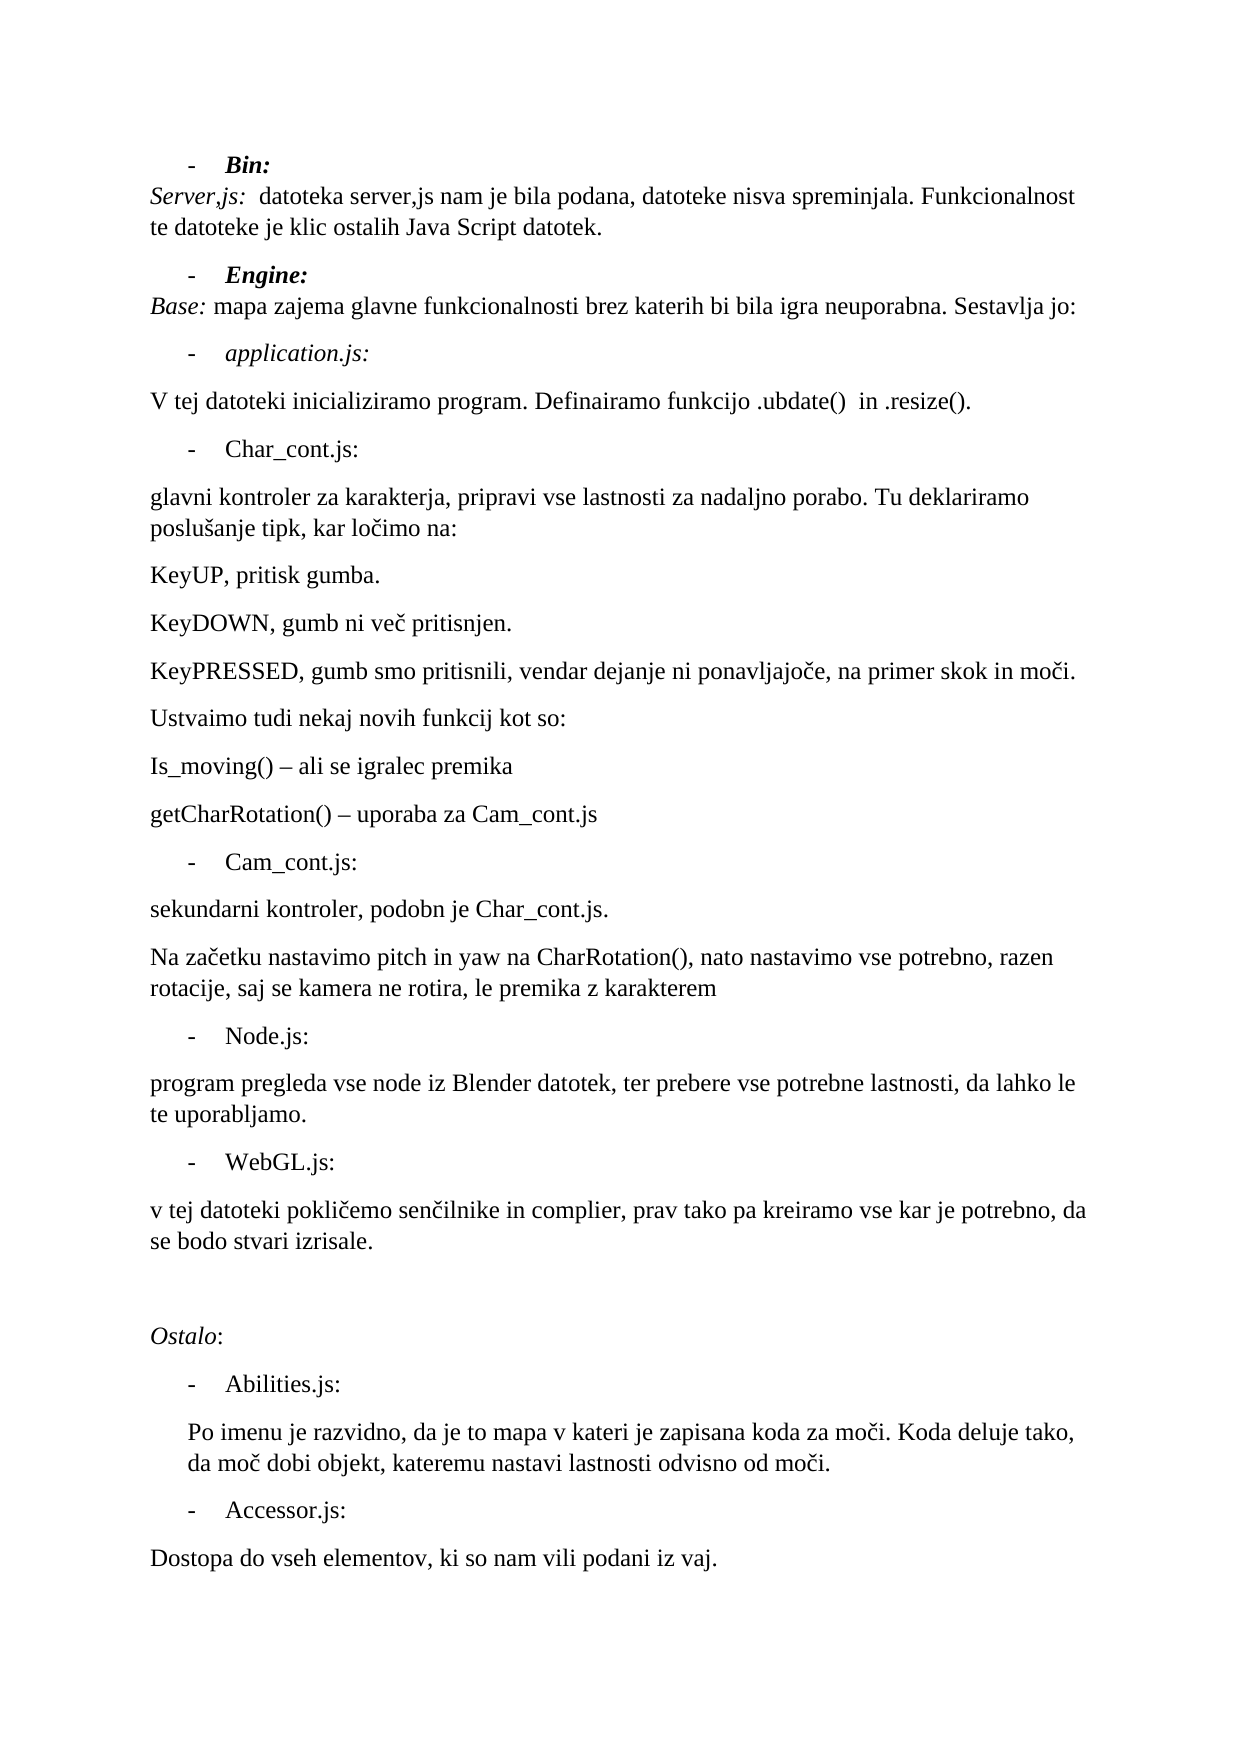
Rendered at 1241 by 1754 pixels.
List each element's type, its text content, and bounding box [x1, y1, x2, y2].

text program pregleda vse node iz Blender datotek, ter prebere vse potrebne lastnosti, da lahko le te uporabljamo. [150, 1068, 1090, 1128]
text KeyUP, pritisk gumba. [150, 560, 1090, 589]
list Node.js: [187, 1021, 1090, 1049]
text Base: mapa zajema glavne funkcionalnosti brez katerih bi bila igra neuporabna. Sestavlja jo: [150, 291, 1090, 319]
text Ostalo: [150, 1321, 1090, 1350]
text v tej datoteki pokličemo senčilnike in complier, prav tako pa kreiramo vse kar je potrebno, da se bodo stvari izrisale. [150, 1195, 1090, 1255]
list Accessor.js: [187, 1496, 1090, 1524]
text Server,js: datoteka server,js nam je bila podana, datoteke nisva spreminjala. Funkcionalnost te datoteke je klic ostalih Java Script datotek. [150, 181, 1090, 241]
text V tej datoteki inicializiramo program. Definairamo funkcijo .ubdate() in .resize(). [150, 386, 1090, 415]
text sekundarni kontroler, podobn je Char_cont.js. [150, 894, 1090, 923]
subtitle Bin: [187, 150, 1090, 179]
list Cam_cont.js: [187, 847, 1090, 875]
text glavni kontroler za karakterja, pripravi vse lastnosti za nadaljno porabo. Tu deklariramo poslušanje tipk, kar ločimo na: [150, 482, 1090, 541]
text Na začetku nastavimo pitch in yaw na CharRotation(), nato nastavimo vse potrebno, razen rotacije, saj se kamera ne rotira, le premika z karakterem [150, 942, 1090, 1002]
text Dostopa do vseh elementov, ki so nam vili podani iz vaj. [150, 1543, 1090, 1572]
subtitle Engine: [187, 260, 1090, 288]
text Ustvaimo tudi nekaj novih funkcij kot so: [150, 703, 1090, 732]
text KeyDOWN, gumb ni več pritisnjen. [150, 608, 1090, 637]
list Abilities.js: [187, 1369, 1090, 1398]
list WebGL.js: [187, 1147, 1090, 1176]
list Char_cont.js: [187, 434, 1090, 463]
text Is_moving() – ali se igralec premika [150, 751, 1090, 780]
text Po imenu je razvidno, da je to mapa v kateri je zapisana koda za moči. Koda deluje tako, da moč dobi objekt, kateremu nastavi lastnosti odvisno od moči. [187, 1417, 1090, 1477]
text KeyPRESSED, gumb smo pritisnili, vendar dejanje ni ponavljajoče, na primer skok in moči. [150, 656, 1090, 684]
list application.js: [187, 338, 1090, 367]
text getCharRotation() – uporaba za Cam_cont.js [150, 799, 1090, 828]
